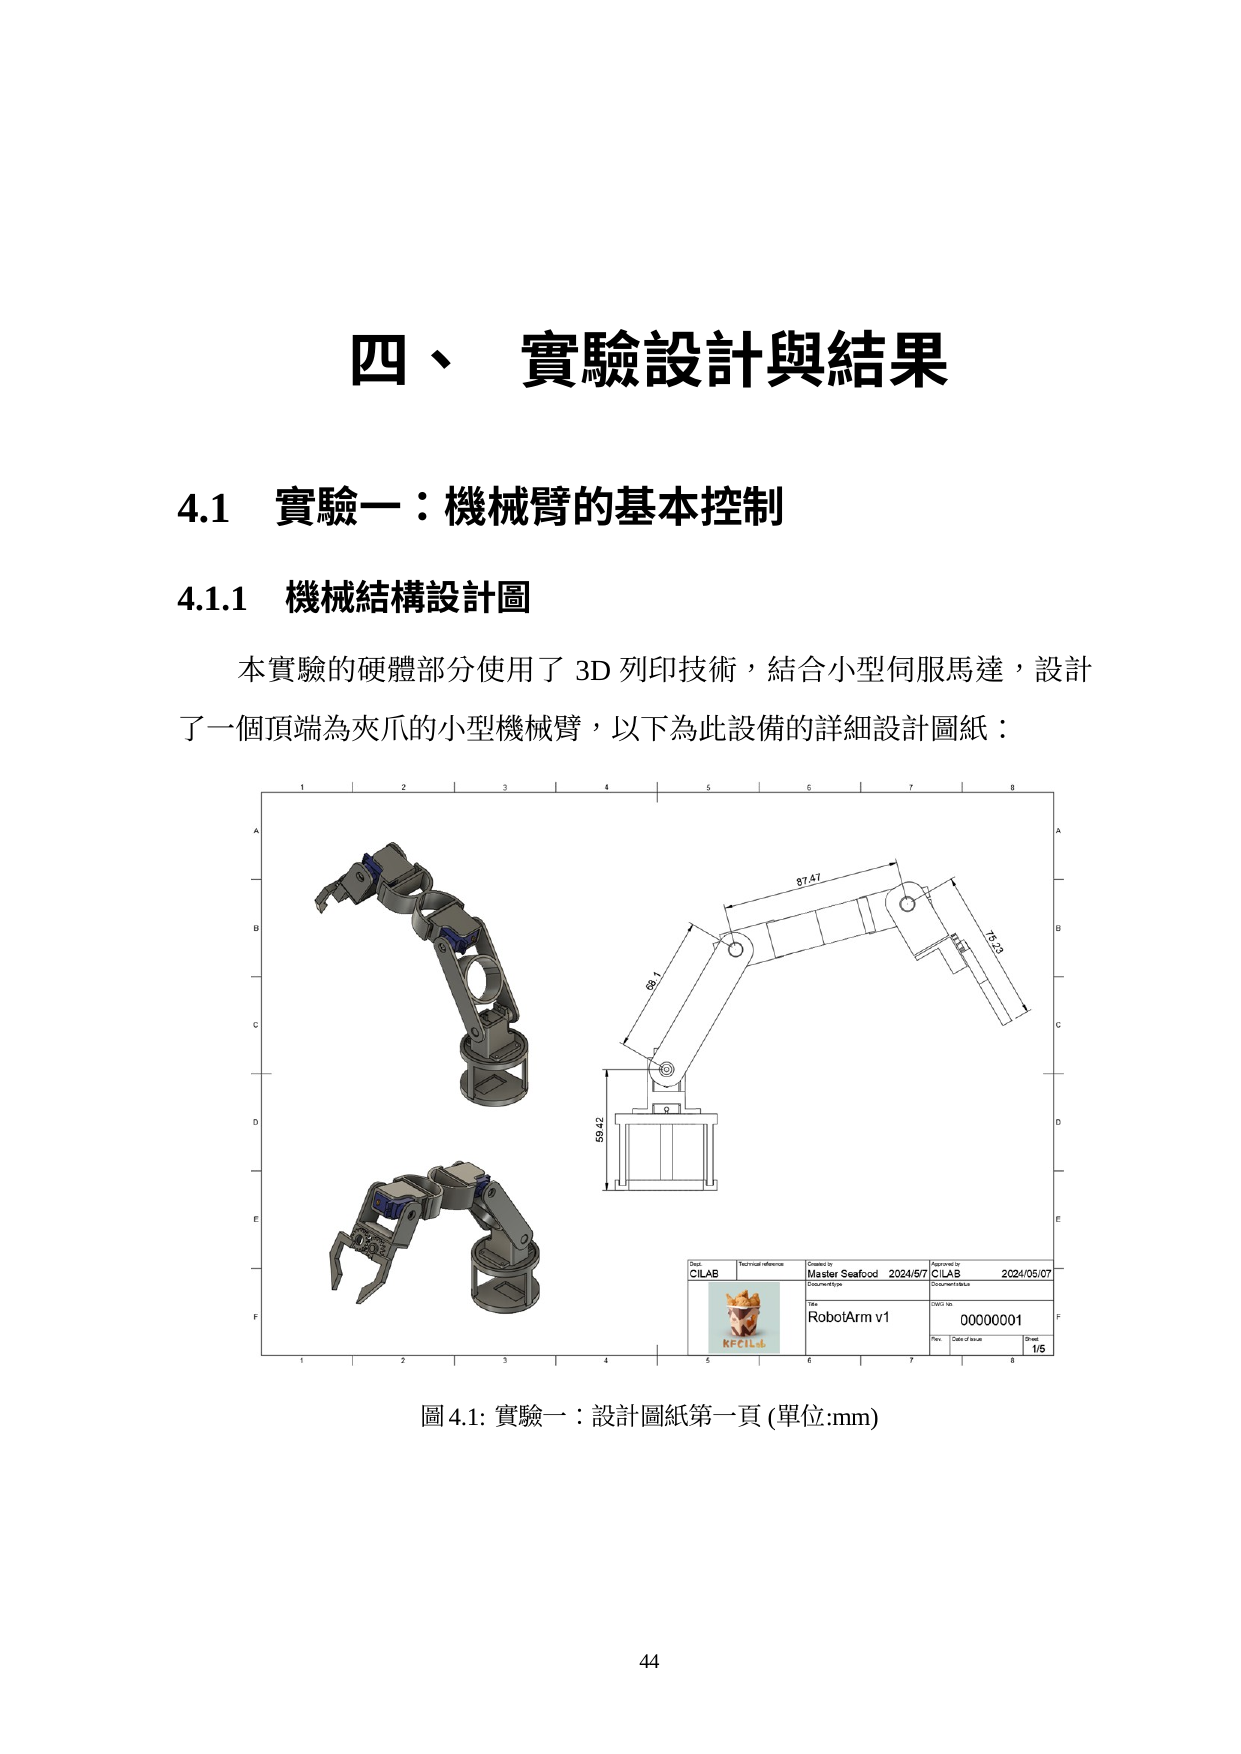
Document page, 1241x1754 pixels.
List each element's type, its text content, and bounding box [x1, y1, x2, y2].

subtitle 四、 實驗設計與結果 [101, 311, 1198, 400]
subtitle 機械結構設計圖 [177, 570, 1198, 621]
text 圖 4.1: 實驗一：設計圖紙第一頁 (單位:mm) [101, 811, 1198, 1432]
text 本實驗的硬體部分使用了 3D 列印技術，結合小型伺服馬達，設計了一個頂端為夾爪的小型機械臂，以下為此設備的詳細設計圖紙： [177, 647, 1122, 748]
subtitle 實驗一：機械臂的基本控制 [177, 473, 1198, 534]
picture [251, 781, 1064, 811]
